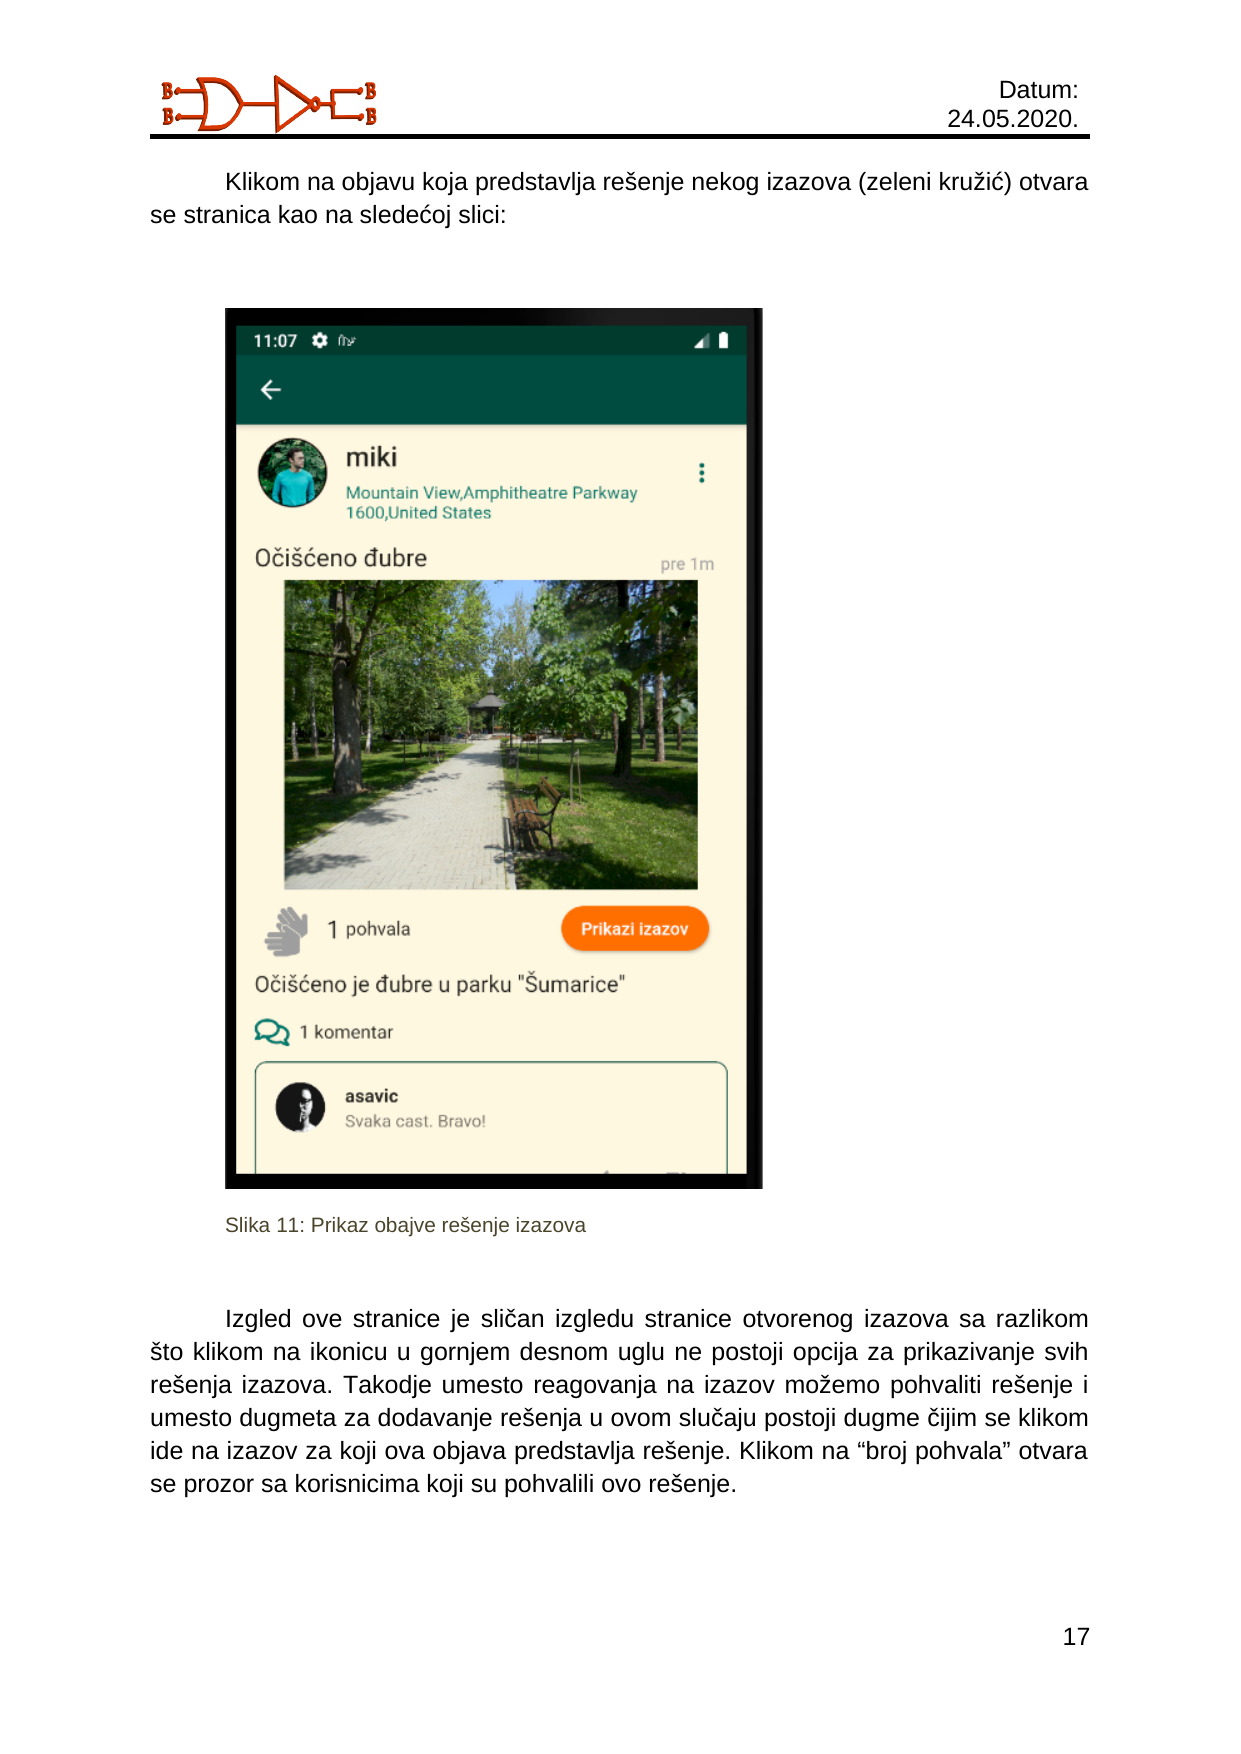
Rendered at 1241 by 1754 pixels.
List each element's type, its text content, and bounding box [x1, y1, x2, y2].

text Izgled ove stranice je sličan izgledu stranice otvorenog izazova sa razlikom što klikom na ikonicu u gornjem desnom uglu ne postoji opcija za prikazivanje svih rešenja izazova. Takodje umesto reagovanja na izazov možemo pohvaliti rešenje i umesto dugmeta za dodavanje rešenja u ovom slučaju postoji dugme čijim se klikom ide na izazov za koji ova objava predstavlja rešenje. Klikom na “broj pohvala” otvara se prozor sa korisnicima koji su pohvalili ovo rešenje. [150, 1303, 1090, 1497]
picture [161, 75, 377, 134]
text Slika 11: Prikaz obajve rešenje izazova [150, 1213, 1090, 1237]
picture [225, 308, 763, 1189]
text Klikom na objavu koja predstavlja rešenje nekog izazova (zeleni kružić) otvara se stranica kao na sledećoj slici: [150, 167, 1090, 229]
